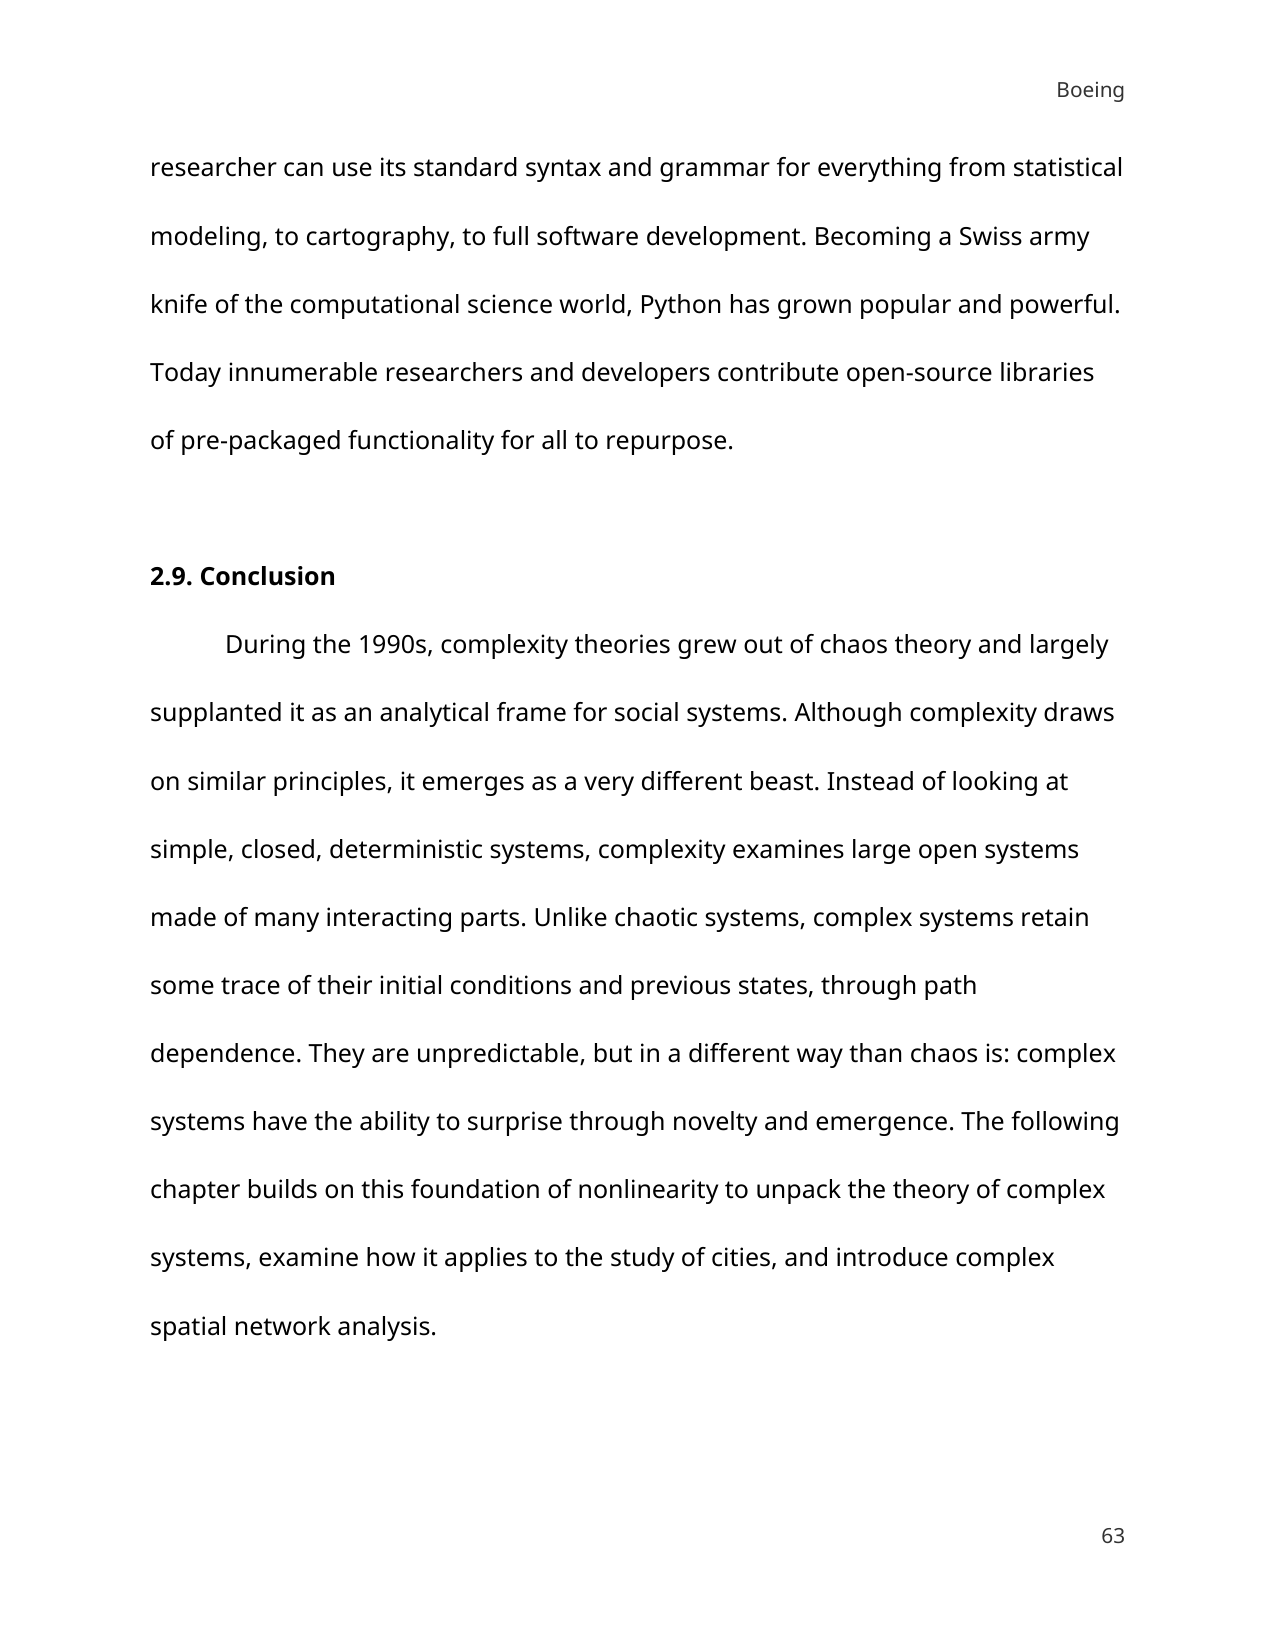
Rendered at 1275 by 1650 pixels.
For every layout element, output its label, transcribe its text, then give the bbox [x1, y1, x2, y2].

text During the 1990s, complexity theories grew out of chaos theory and largely supplanted it as an analytical frame for social systems. Although complexity draws on similar principles, it emerges as a very different beast. Instead of looking at simple, closed, deterministic systems, complexity examines large open systems made of many interacting parts. Unlike chaotic systems, complex systems retain some trace of their initial conditions and previous states, through path dependence. They are unpredictable, but in a different way than chaos is: complex systems have the ability to surprise through novelty and emergence. The following chapter builds on this foundation of nonlinearity to unpack the theory of complex systems, examine how it applies to the study of cities, and introduce complex spatial network analysis. [150, 627, 1125, 1342]
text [150, 150, 1125, 457]
subtitle Conclusion [150, 559, 1125, 593]
